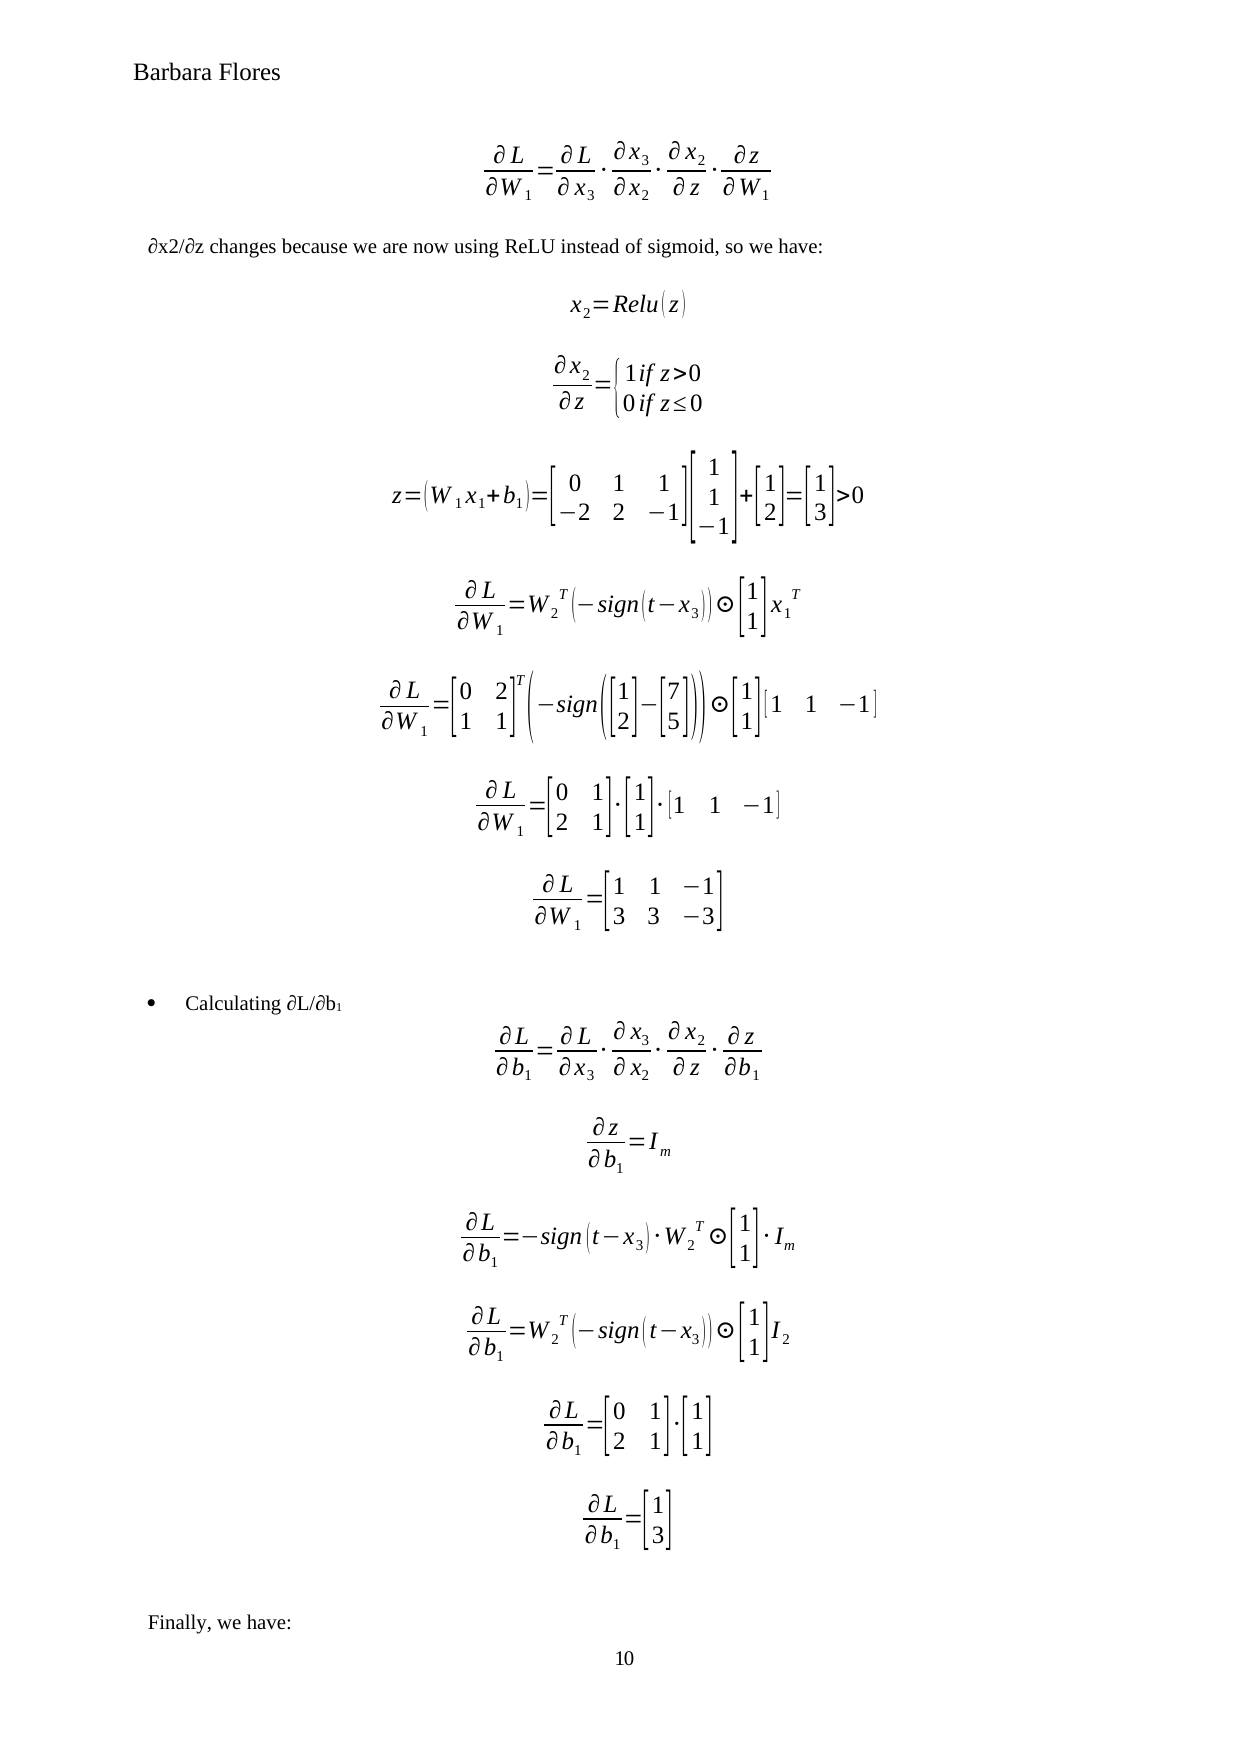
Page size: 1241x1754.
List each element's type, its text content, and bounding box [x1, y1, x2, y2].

subtitle Finally, we have: [148, 1610, 1107, 1634]
subtitle Calculating ∂L/∂b1 [148, 990, 1107, 1014]
subtitle ∂x2/∂z changes because we are now using ReLU instead of sigmoid, so we have: [148, 234, 1107, 258]
